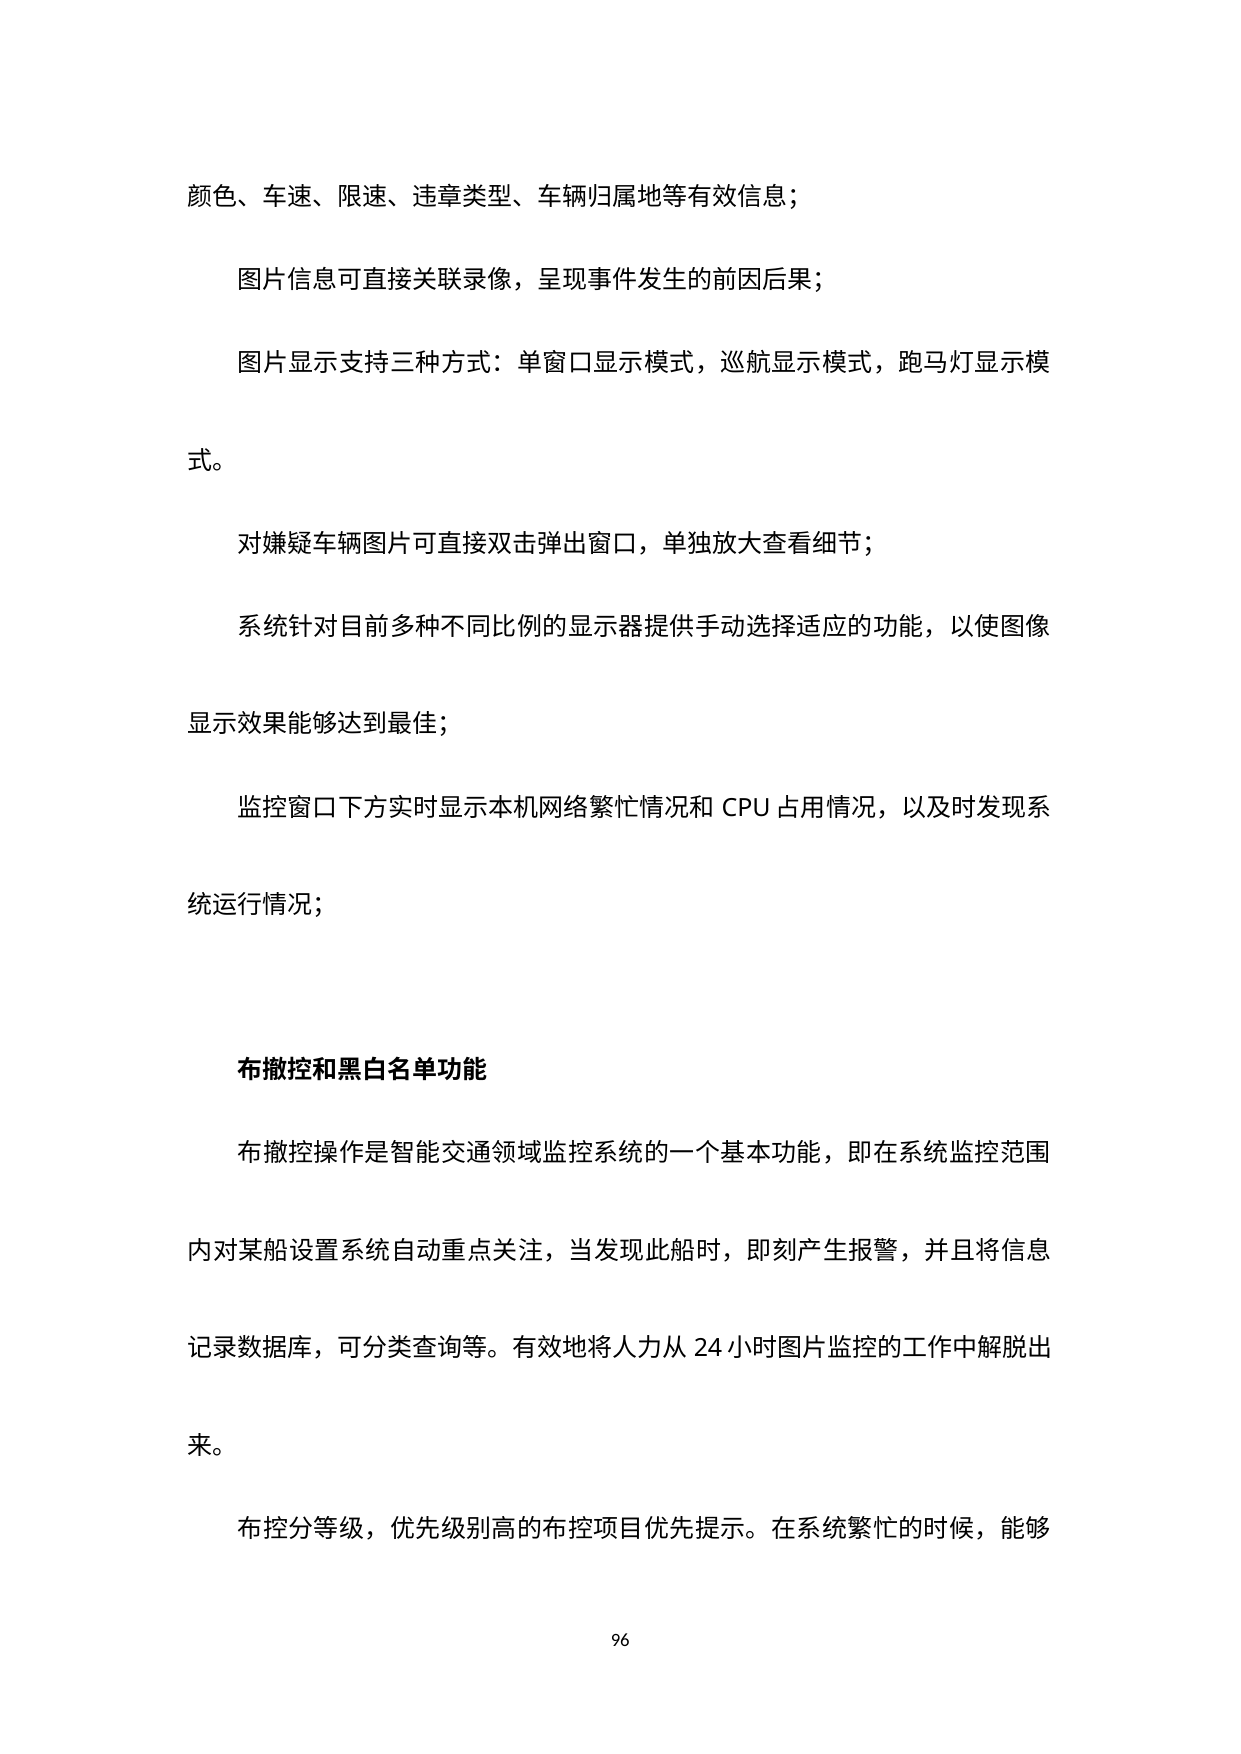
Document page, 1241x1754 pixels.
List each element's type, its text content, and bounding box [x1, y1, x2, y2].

text 监控窗口下方实时显示本机网络繁忙情况和CPU占用情况，以及时发现系统运行情况； [187, 773, 1053, 935]
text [187, 162, 1053, 227]
text 图片信息可直接关联录像，呈现事件发生的前因后果； [187, 245, 1053, 310]
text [187, 1494, 1053, 1559]
text 系统针对目前多种不同比例的显示器提供手动选择适应的功能，以使图像显示效果能够达到最佳； [187, 592, 1053, 754]
text 图片显示支持三种方式：单窗口显示模式，巡航显示模式，跑马灯显示模式。 [187, 328, 1053, 491]
text 对嫌疑车辆图片可直接双击弹出窗口，单独放大查看细节； [187, 509, 1053, 574]
text 布撤控和黑白名单功能 [187, 1035, 1053, 1100]
text 布撤控操作是智能交通领域监控系统的一个基本功能，即在系统监控范围内对某船设置系统自动重点关注，当发现此船时，即刻产生报警，并且将信息记录数据库，可分类查询等。有效地将人力从24小时图片监控的工作中解脱出来。 [187, 1118, 1053, 1476]
